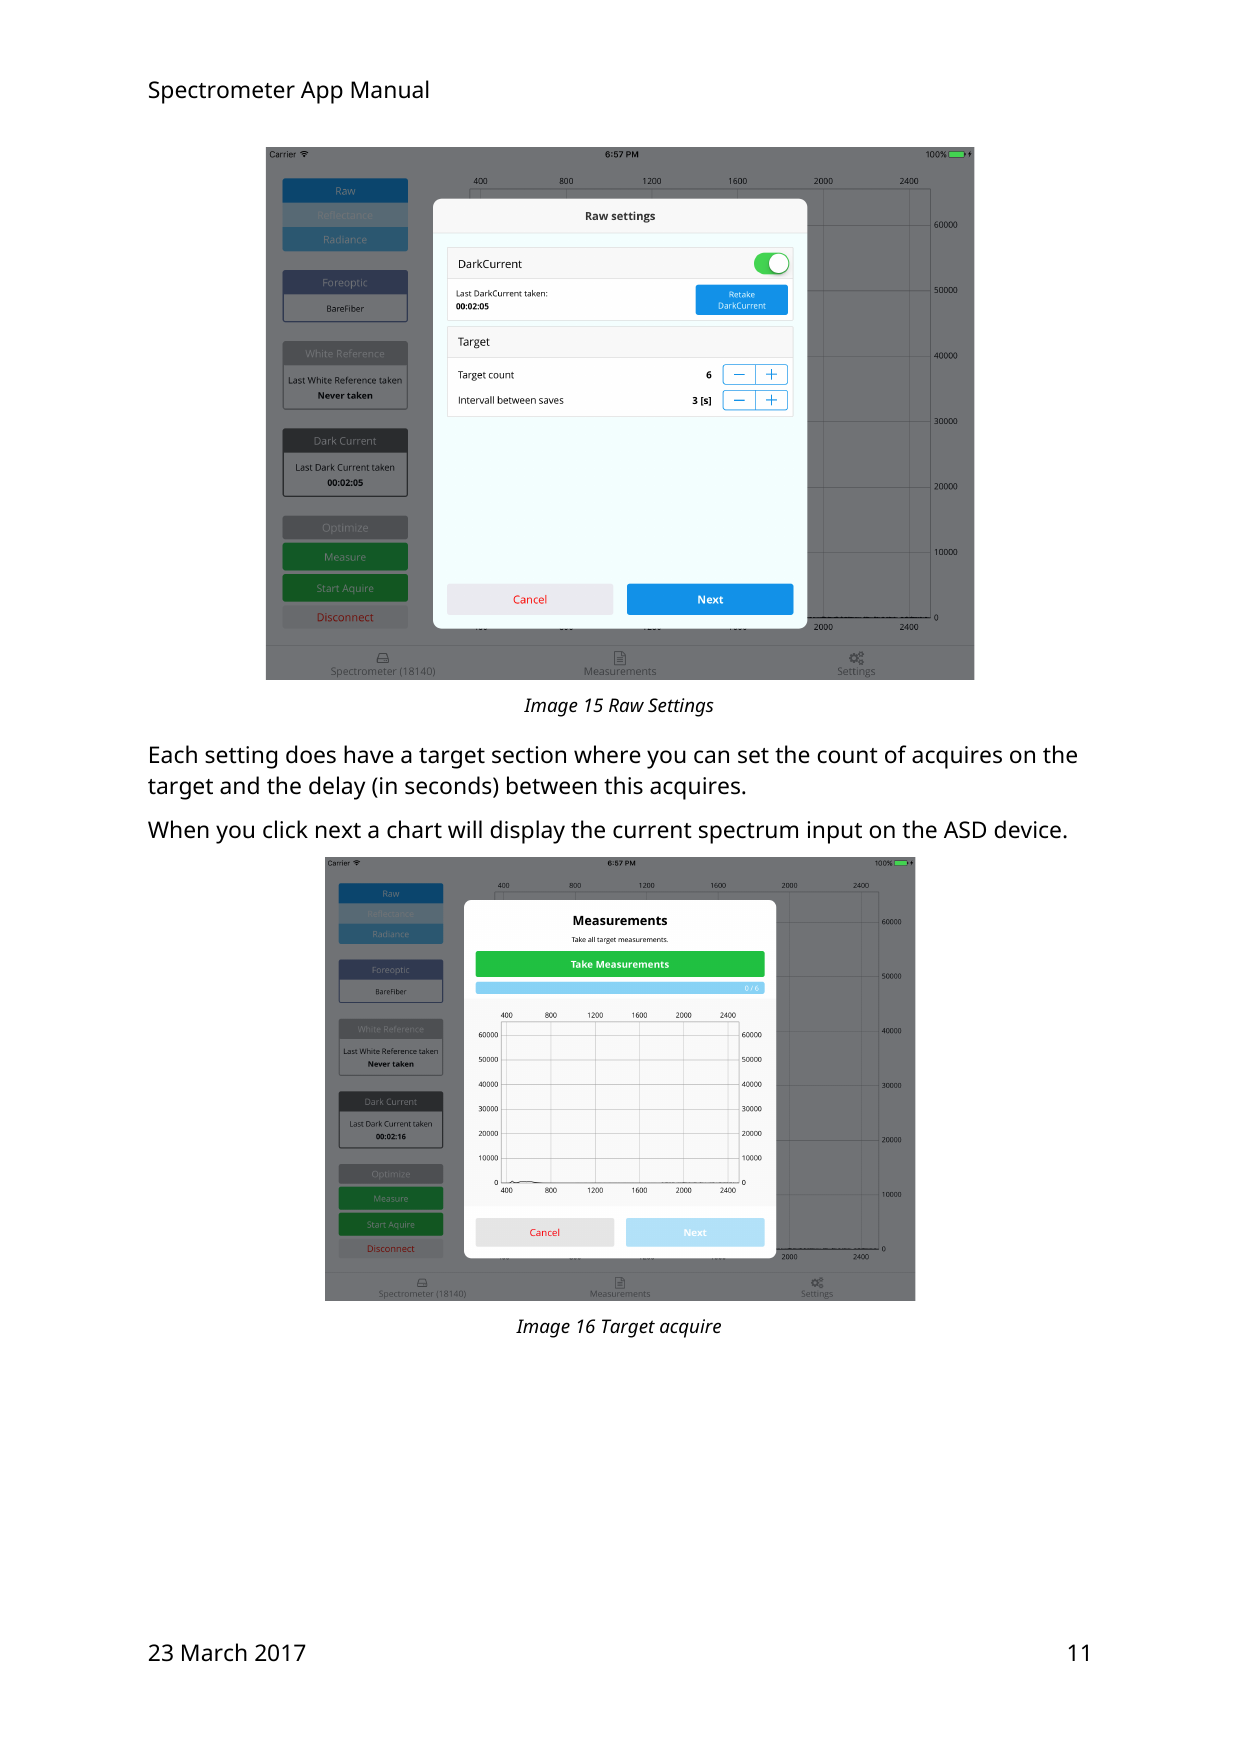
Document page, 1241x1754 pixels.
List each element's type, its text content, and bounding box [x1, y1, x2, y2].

picture [265, 147, 975, 680]
text Each setting does have a target section where you can set the count of acquires on the target and the delay (in seconds) between this acquires. [148, 738, 1093, 801]
text Image 16 Target acquire [148, 1313, 1093, 1339]
picture [325, 857, 916, 1301]
text When you click next a chart will display the current spectrum input on the ASD device. [148, 813, 1093, 845]
text Image 15 Raw Settings [148, 692, 1093, 718]
